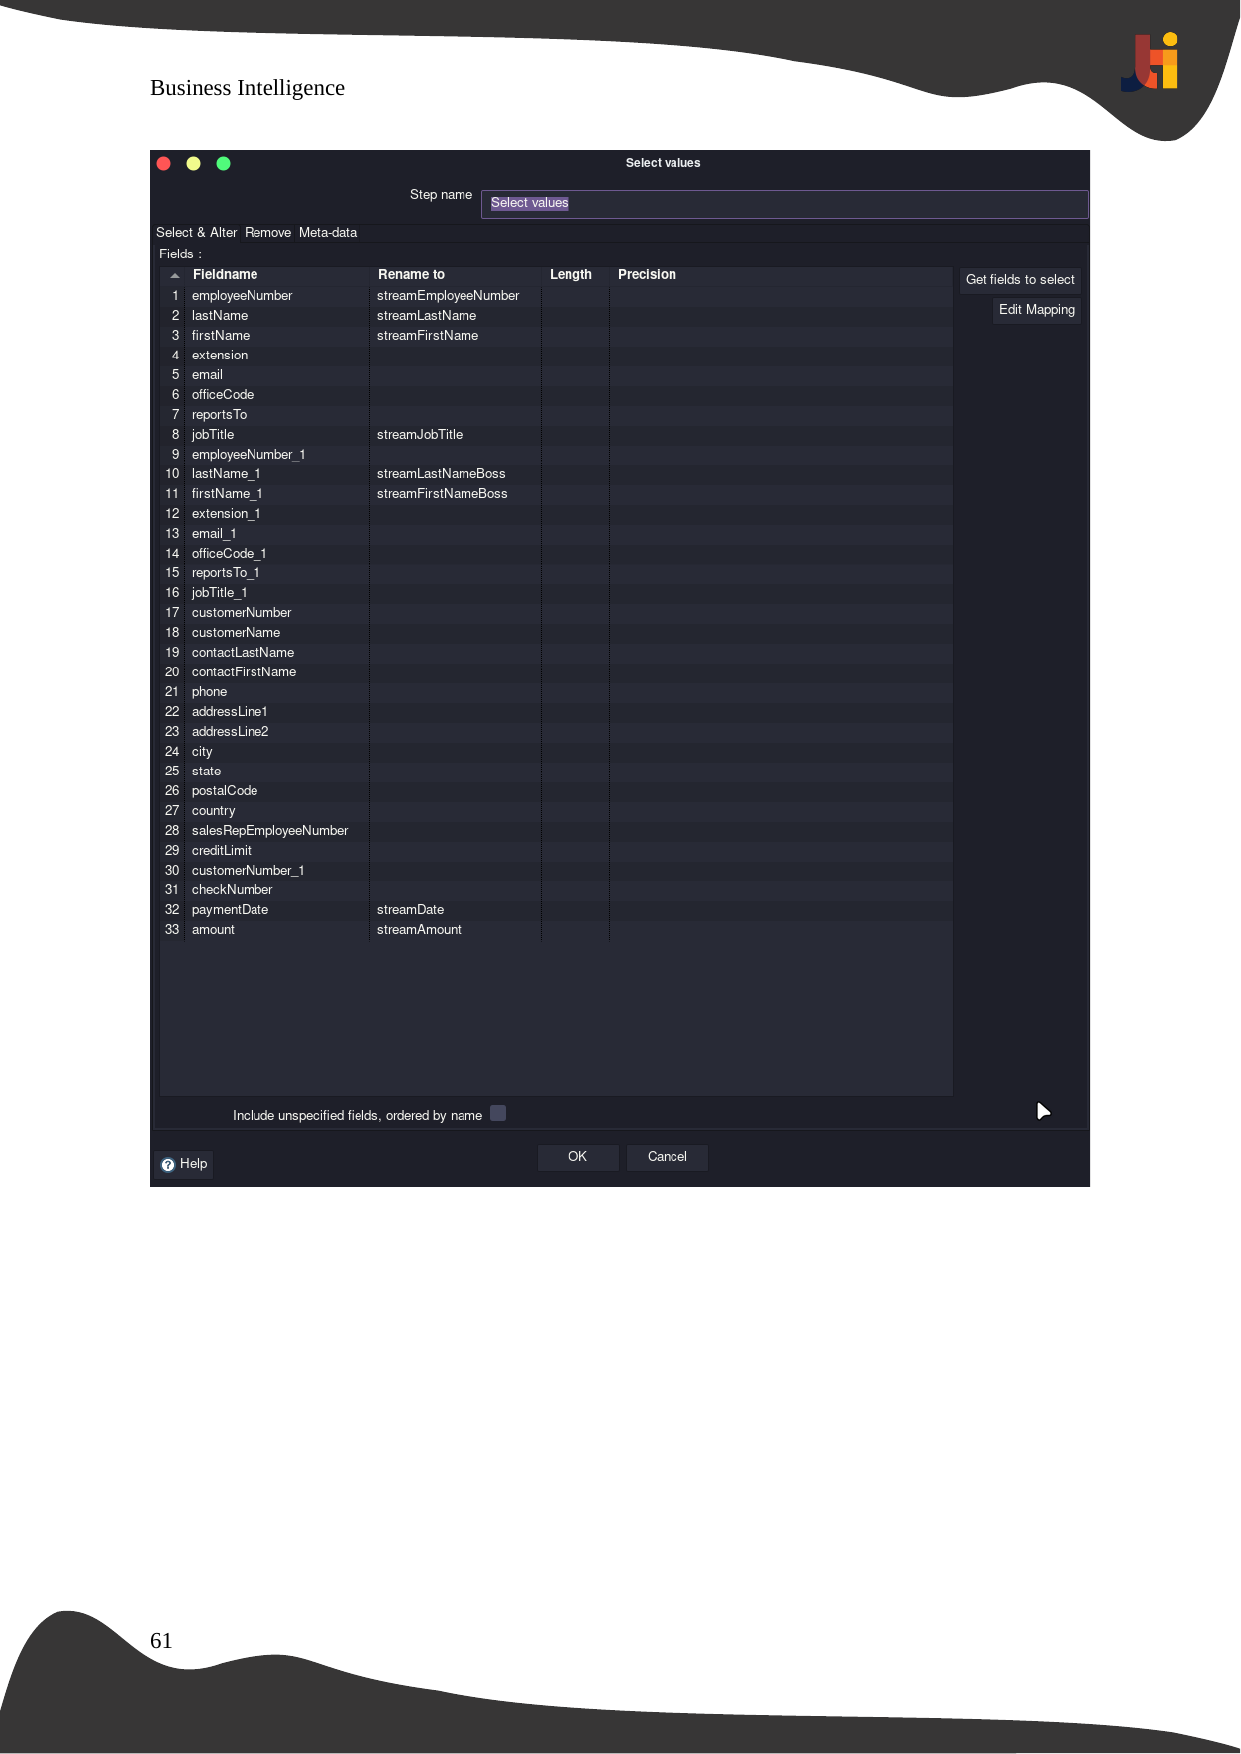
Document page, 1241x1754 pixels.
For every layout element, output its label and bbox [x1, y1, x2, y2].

picture [1121, 32, 1178, 92]
picture [150, 150, 1091, 1187]
